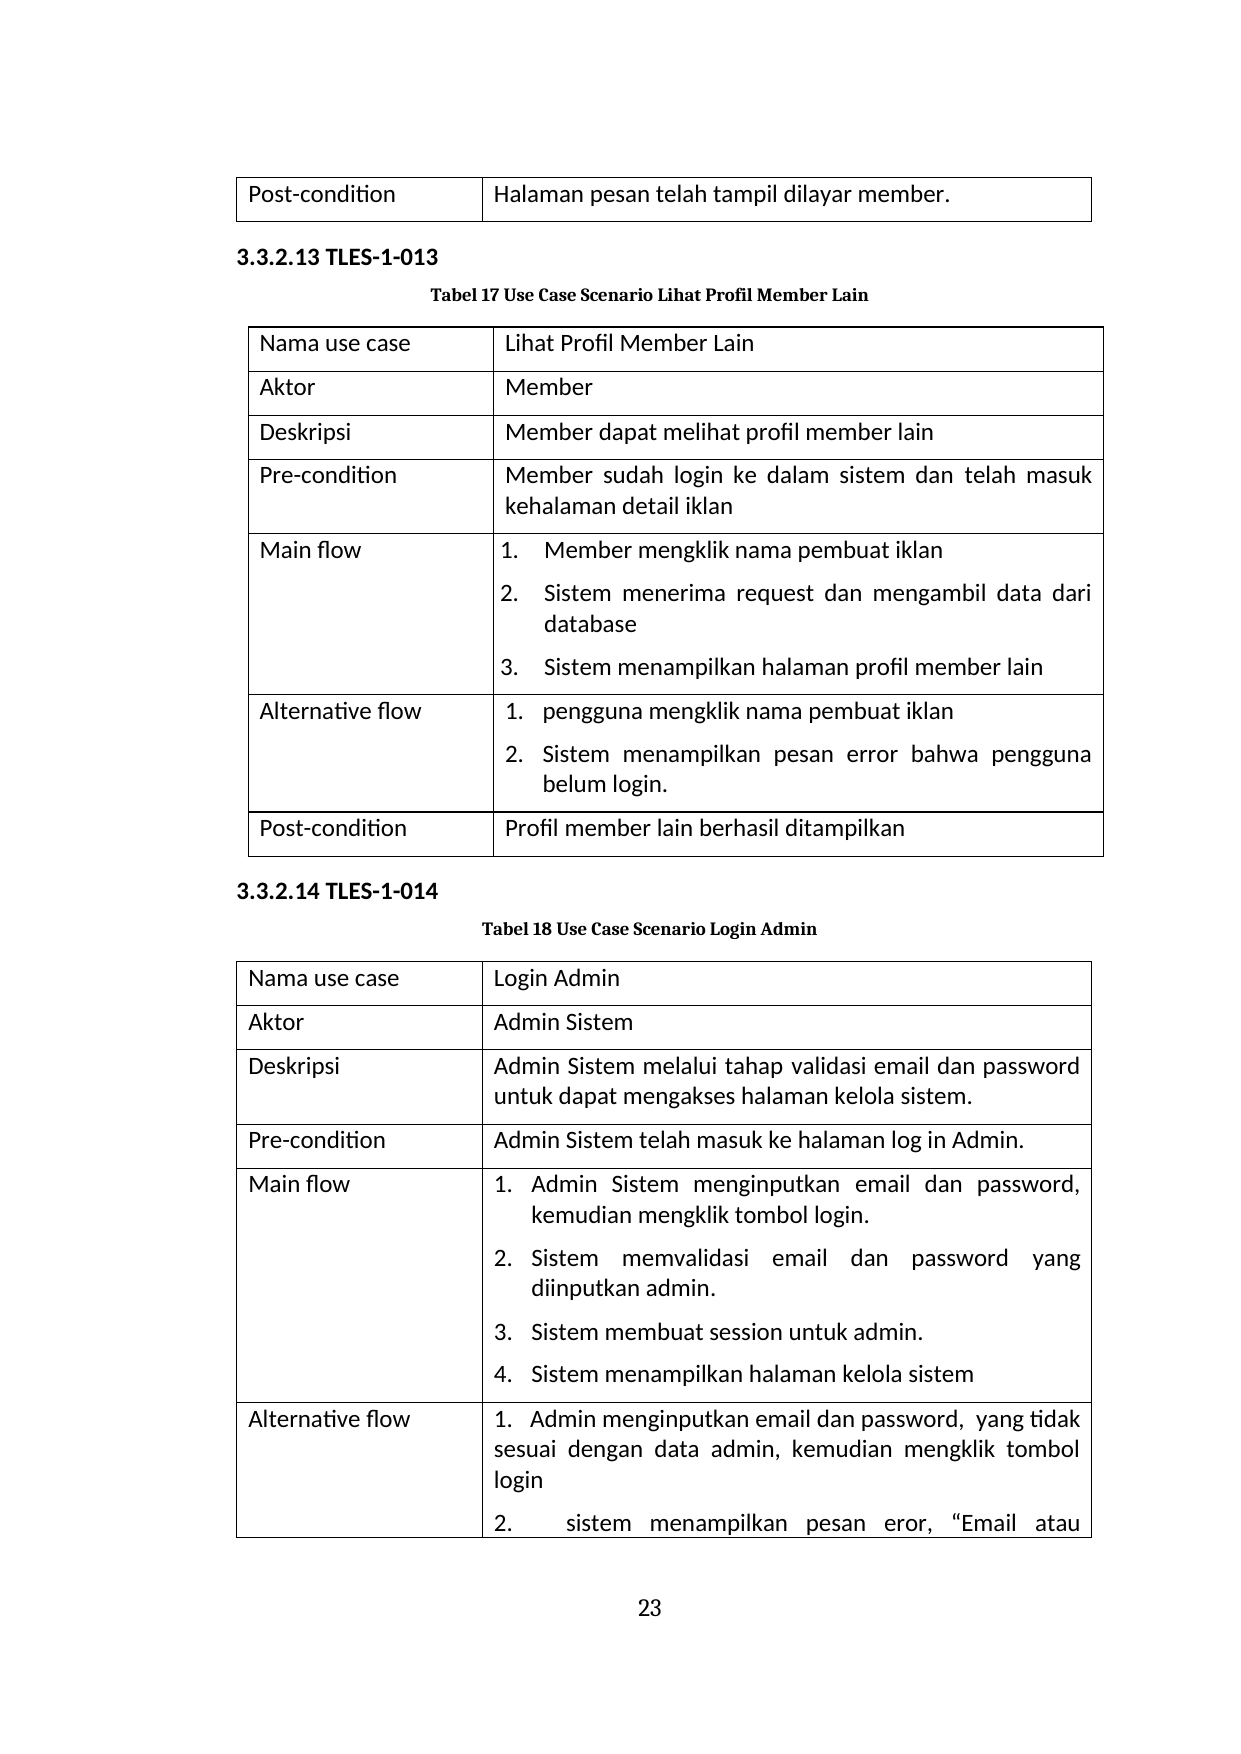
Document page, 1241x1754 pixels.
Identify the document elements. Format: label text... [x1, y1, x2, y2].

table_cell Admin Sistem melalui tahap validasi email dan password untuk dapat mengakses halaman kelola sistem. [483, 1050, 1091, 1123]
table_cell Main flow [249, 534, 493, 694]
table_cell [483, 1403, 1091, 1537]
table_cell Admin Sistem menginputkan email dan password, kemudian mengklik tombol login. Sistem memvalidasi email dan password yang diinputkan admin. Sistem membuat session untuk admin. Sistem menampilkan halaman kelola sistem [483, 1169, 1091, 1402]
table_cell Deskripsi [237, 1050, 482, 1123]
subtitle TLES-1-014 [236, 875, 1063, 906]
table_cell Halaman pesan telah tampil dilayar member. [483, 178, 1091, 221]
table_cell Pre-condition [237, 1125, 482, 1167]
table_cell Alternative flow [237, 1403, 482, 1537]
table_cell Post-condition [249, 813, 493, 856]
table_cell Alternative flow [249, 695, 493, 811]
table_cell Member mengklik nama pembuat iklan Sistem menerima request dan mengambil data dari database Sistem menampilkan halaman profil member lain [494, 534, 1103, 694]
table_cell Aktor [249, 372, 493, 414]
table_cell Admin Sistem [483, 1006, 1091, 1049]
table_header Nama use case [237, 962, 482, 1005]
table_cell Profil member lain berhasil ditampilkan [494, 813, 1103, 856]
subtitle TLES-1-013 [236, 241, 1063, 272]
table_cell Aktor [237, 1006, 482, 1049]
table_cell pengguna mengklik nama pembuat iklan Sistem menampilkan pesan error bahwa pengguna belum login. [494, 695, 1103, 811]
table_cell Pre-condition [249, 460, 493, 533]
table_cell Post-condition [237, 178, 482, 221]
table_cell Admin Sistem telah masuk ke halaman log in Admin. [483, 1125, 1091, 1167]
table_header Nama use case [249, 328, 493, 371]
table_header Lihat Profil Member Lain [494, 328, 1103, 371]
table_header Login Admin [483, 962, 1091, 1005]
table_cell Deskripsi [249, 416, 493, 459]
table_cell Member dapat melihat profil member lain [494, 416, 1103, 459]
table_cell Member [494, 372, 1103, 414]
table_cell Member sudah login ke dalam sistem dan telah masuk kehalaman detail iklan [494, 460, 1103, 533]
table_cell Main flow [237, 1169, 482, 1402]
